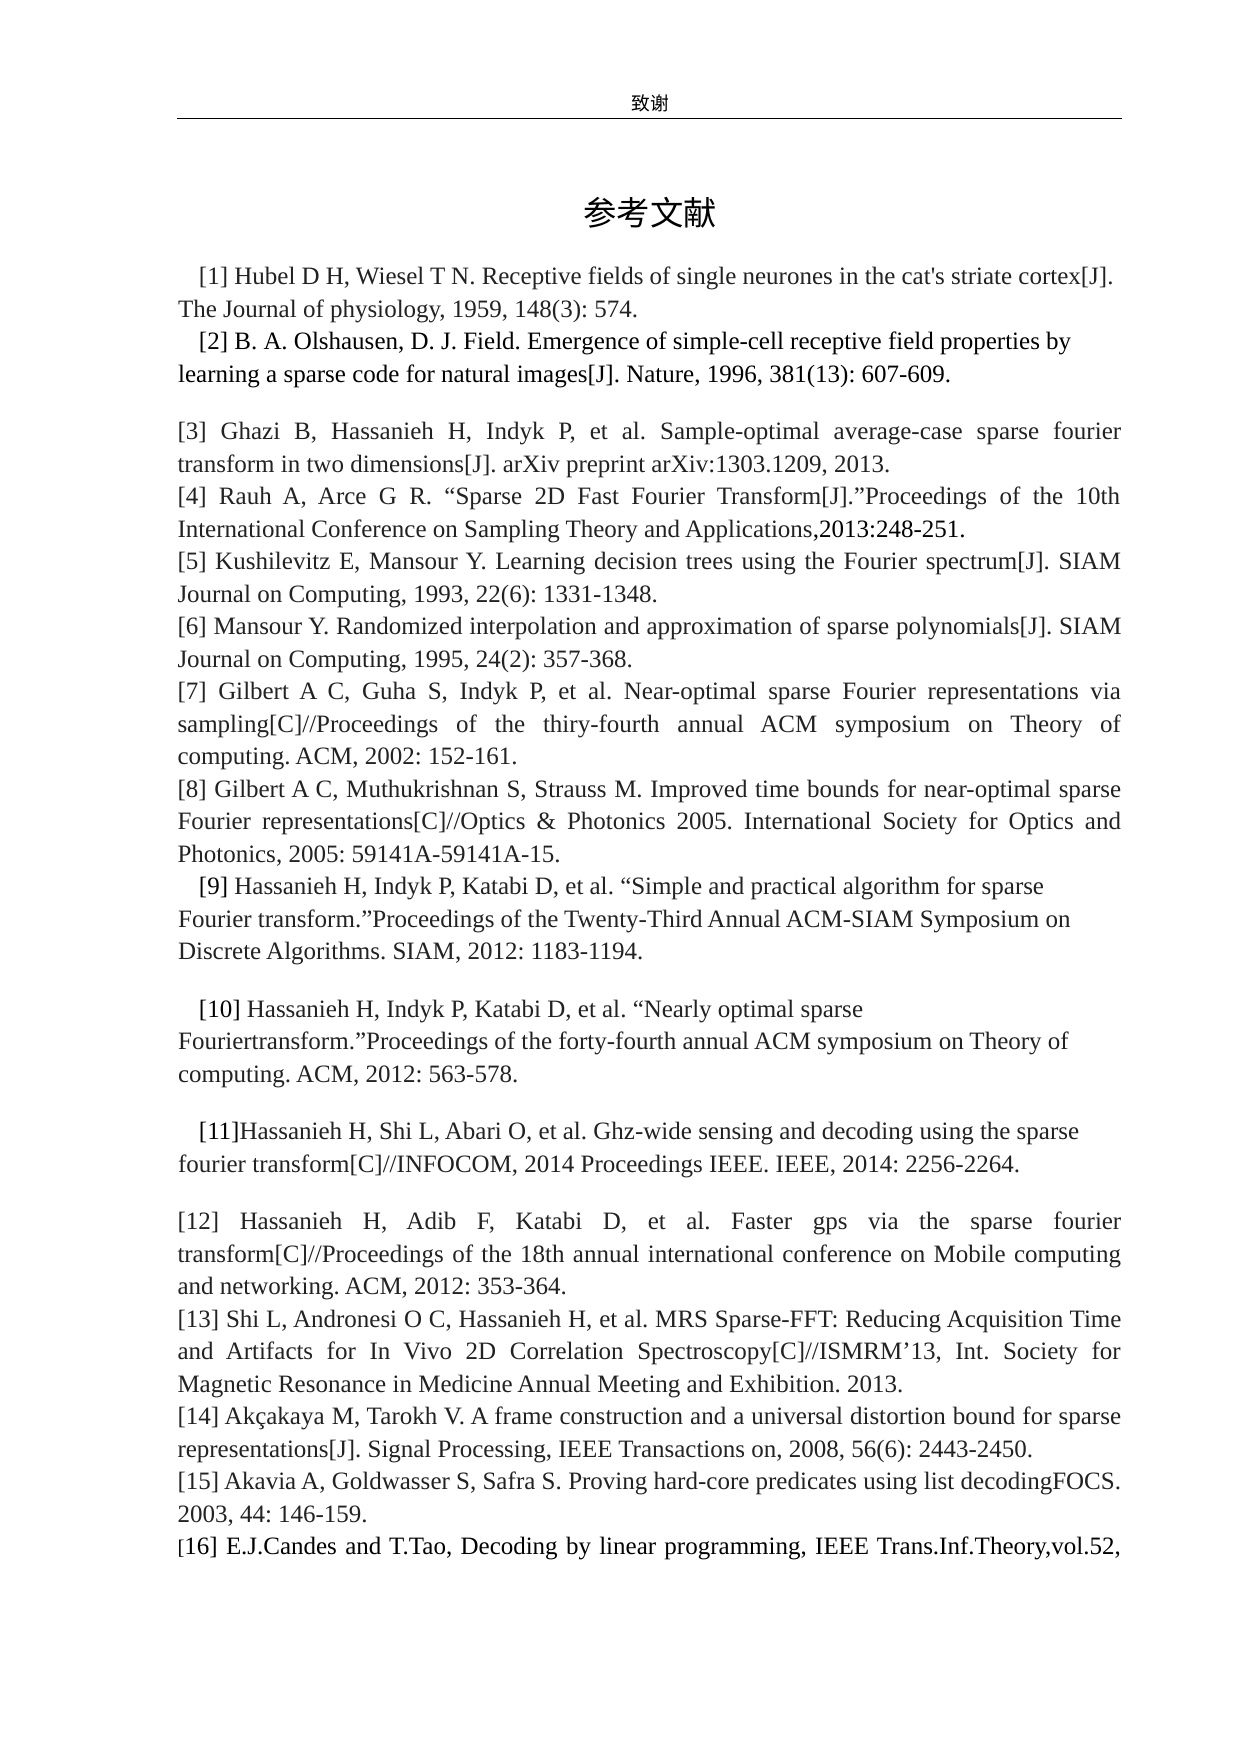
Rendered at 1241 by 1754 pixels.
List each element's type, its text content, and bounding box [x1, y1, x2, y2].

text [12] Hassanieh H, Adib F, Katabi D, et al. Faster gps via the sparse fourier transform[C]//Proceedings of the 18th annual international conference on Mobile computing and networking. ACM, 2012: 353-364. [177, 1268, 1122, 1302]
text [5] Kushilevitz E, Mansour Y. Learning decision trees using the Fourier spectrum[J]. SIAM Journal on Computing, 1993, 22(6): 1331-1348. [177, 575, 1122, 609]
text [14] Akçakaya M, Tarokh V. A frame construction and a universal distortion bound for sparse representations[J]. Signal Processing, IEEE Transactions on, 2008, 56(6): 2443-2450. [177, 1430, 1122, 1464]
text [10] Hassanieh H, Indyk P, Katabi D, et al. “Nearly optimal sparse Fouriertransform.”Proceedings of the forty-fourth annual ACM symposium on Theory of computing. ACM, 2012: 563-578. [178, 992, 1122, 1089]
subtitle 参考文献 [177, 178, 1122, 243]
text [4] Rauh A, Arce G R. “Sparse 2D Fast Fourier Transform[J].”Proceedings of the 10th International Conference on Sampling Theory and Applications,2013:248-251. [177, 510, 1122, 544]
text [6] Mansour Y. Randomized interpolation and approximation of sparse polynomials[J]. SIAM Journal on Computing, 1995, 24(2): 357-368. [177, 640, 1122, 674]
text [9] Hassanieh H, Indyk P, Katabi D, et al. “Simple and practical algorithm for sparse Fourier transform.”Proceedings of the Twenty-Third Annual ACM-SIAM Symposium on Discrete Algorithms. SIAM, 2012: 1183-1194. [178, 869, 1122, 967]
text [11]Hassanieh H, Shi L, Abari O, et al. Ghz-wide sensing and decoding using the sparse fourier transform[C]//INFOCOM, 2014 Proceedings IEEE. IEEE, 2014: 2256-2264. [178, 1114, 1122, 1179]
text [13] Shi L, Andronesi O C, Hassanieh H, et al. MRS Sparse-FFT: Reducing Acquisition Time and Artifacts for In Vivo 2D Correlation Spectroscopy[C]//ISMRM’13, Int. Society for Magnetic Resonance in Medicine Annual Meeting and Exhibition. 2013. [177, 1365, 1122, 1399]
text [3] Ghazi B, Hassanieh H, Indyk P, et al. Sample-optimal average-case sparse fourier transform in two dimensions[J]. arXiv preprint arXiv:1303.1209, 2013. [177, 445, 1122, 479]
text [2] B. A. Olshausen, D. J. Field. Emergence of simple-cell receptive field properties by learning a sparse code for natural images[J]. Nature, 1996, 381(13): 607-609. [178, 324, 1122, 389]
text [8] Gilbert A C, Muthukrishnan S, Strauss M. Improved time bounds for near-optimal sparse Fourier representations[C]//Optics & Photonics 2005. International Society for Optics and Photonics, 2005: 59141A-59141A-15. [177, 835, 1122, 869]
text [15] Akavia A, Goldwasser S, Safra S. Proving hard-core predicates using list decodingFOCS. 2003, 44: 146-159. [177, 1495, 1122, 1529]
text [7] Gilbert A C, Guha S, Indyk P, et al. Near-optimal sparse Fourier representations via sampling[C]//Proceedings of the thiry-fourth annual ACM symposium on Theory of computing. ACM, 2002: 152-161. [177, 738, 1122, 772]
text [1] Hubel D H, Wiesel T N. Receptive fields of single neurones in the cat's striate cortex[J]. The Journal of physiology, 1959, 148(3): 574. [178, 259, 1122, 324]
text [177, 1529, 1122, 1562]
